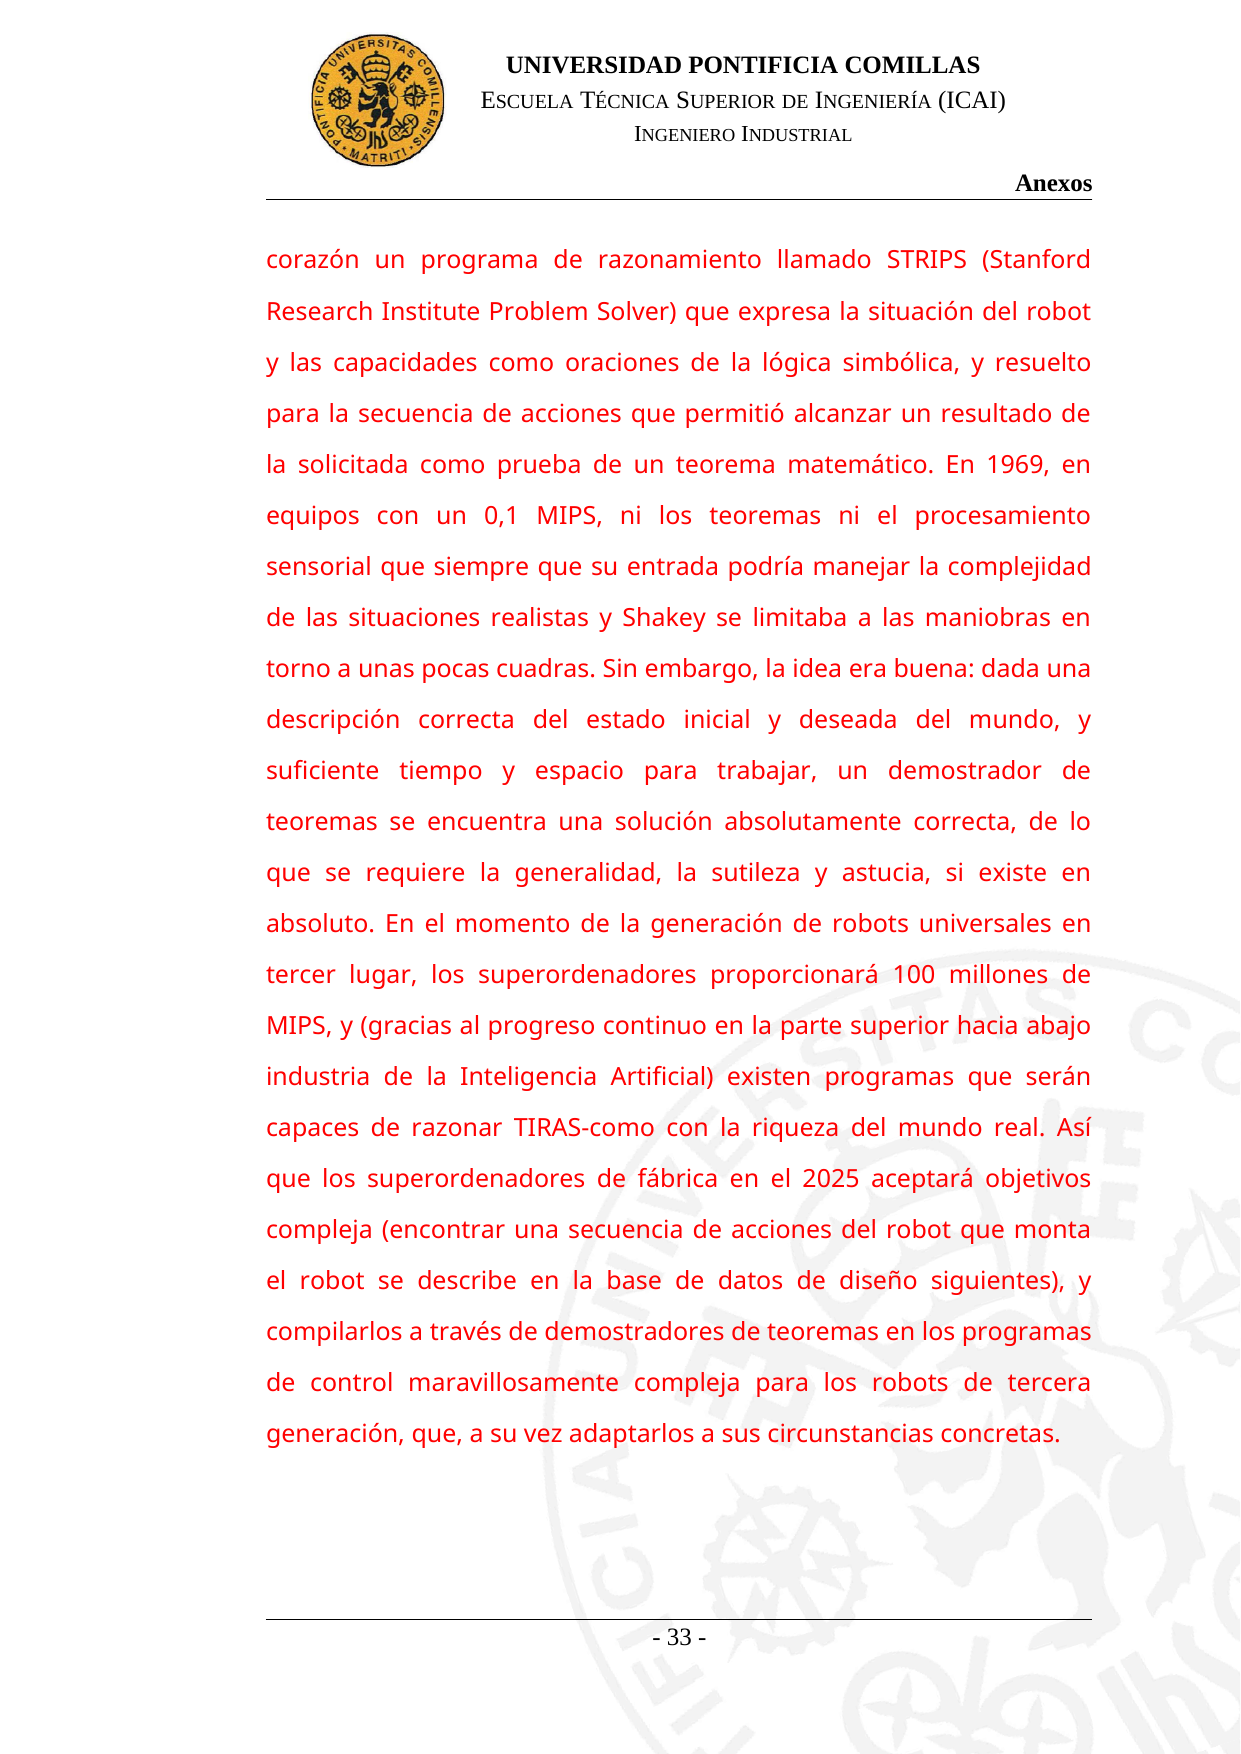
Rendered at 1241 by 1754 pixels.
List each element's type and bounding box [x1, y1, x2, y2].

picture [475, 799, 1241, 1754]
text [266, 242, 1092, 1450]
